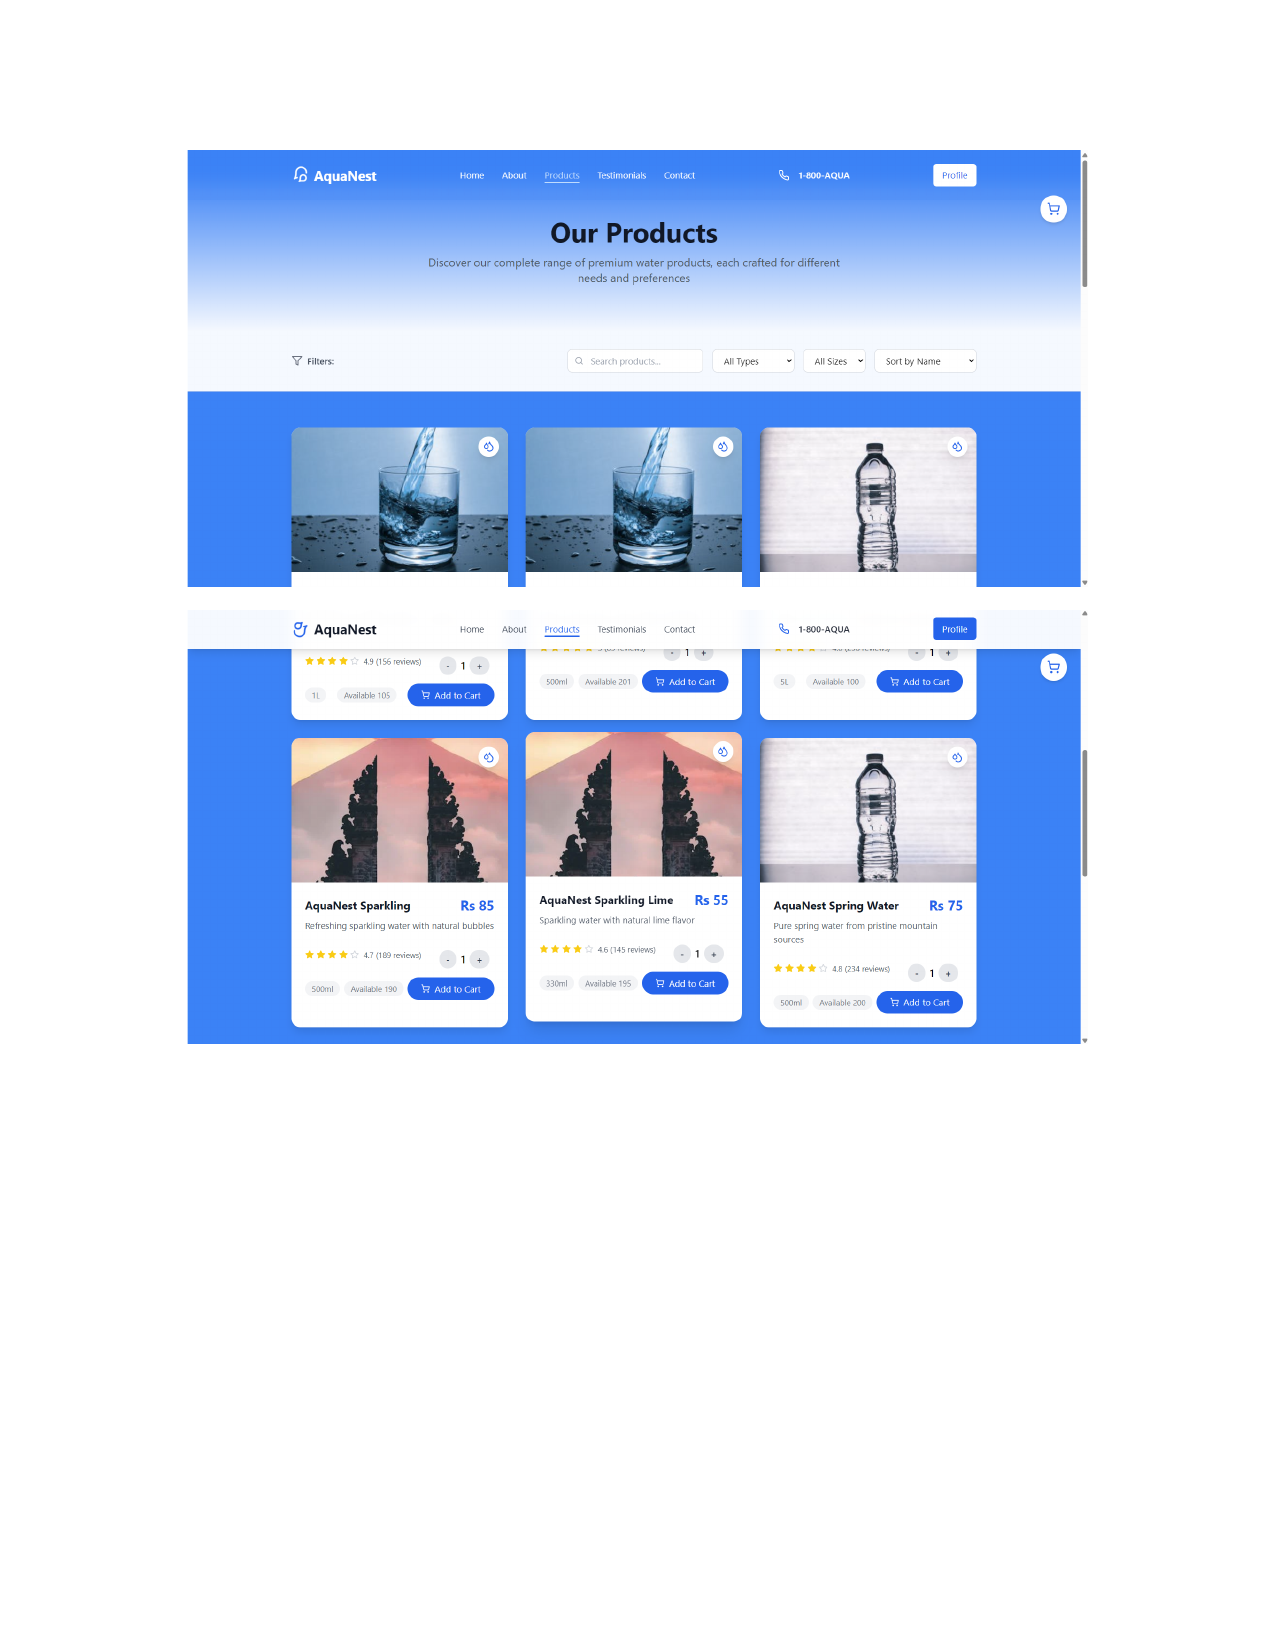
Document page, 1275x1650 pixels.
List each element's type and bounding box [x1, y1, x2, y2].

picture [187, 610, 1088, 1044]
picture [187, 150, 1088, 587]
